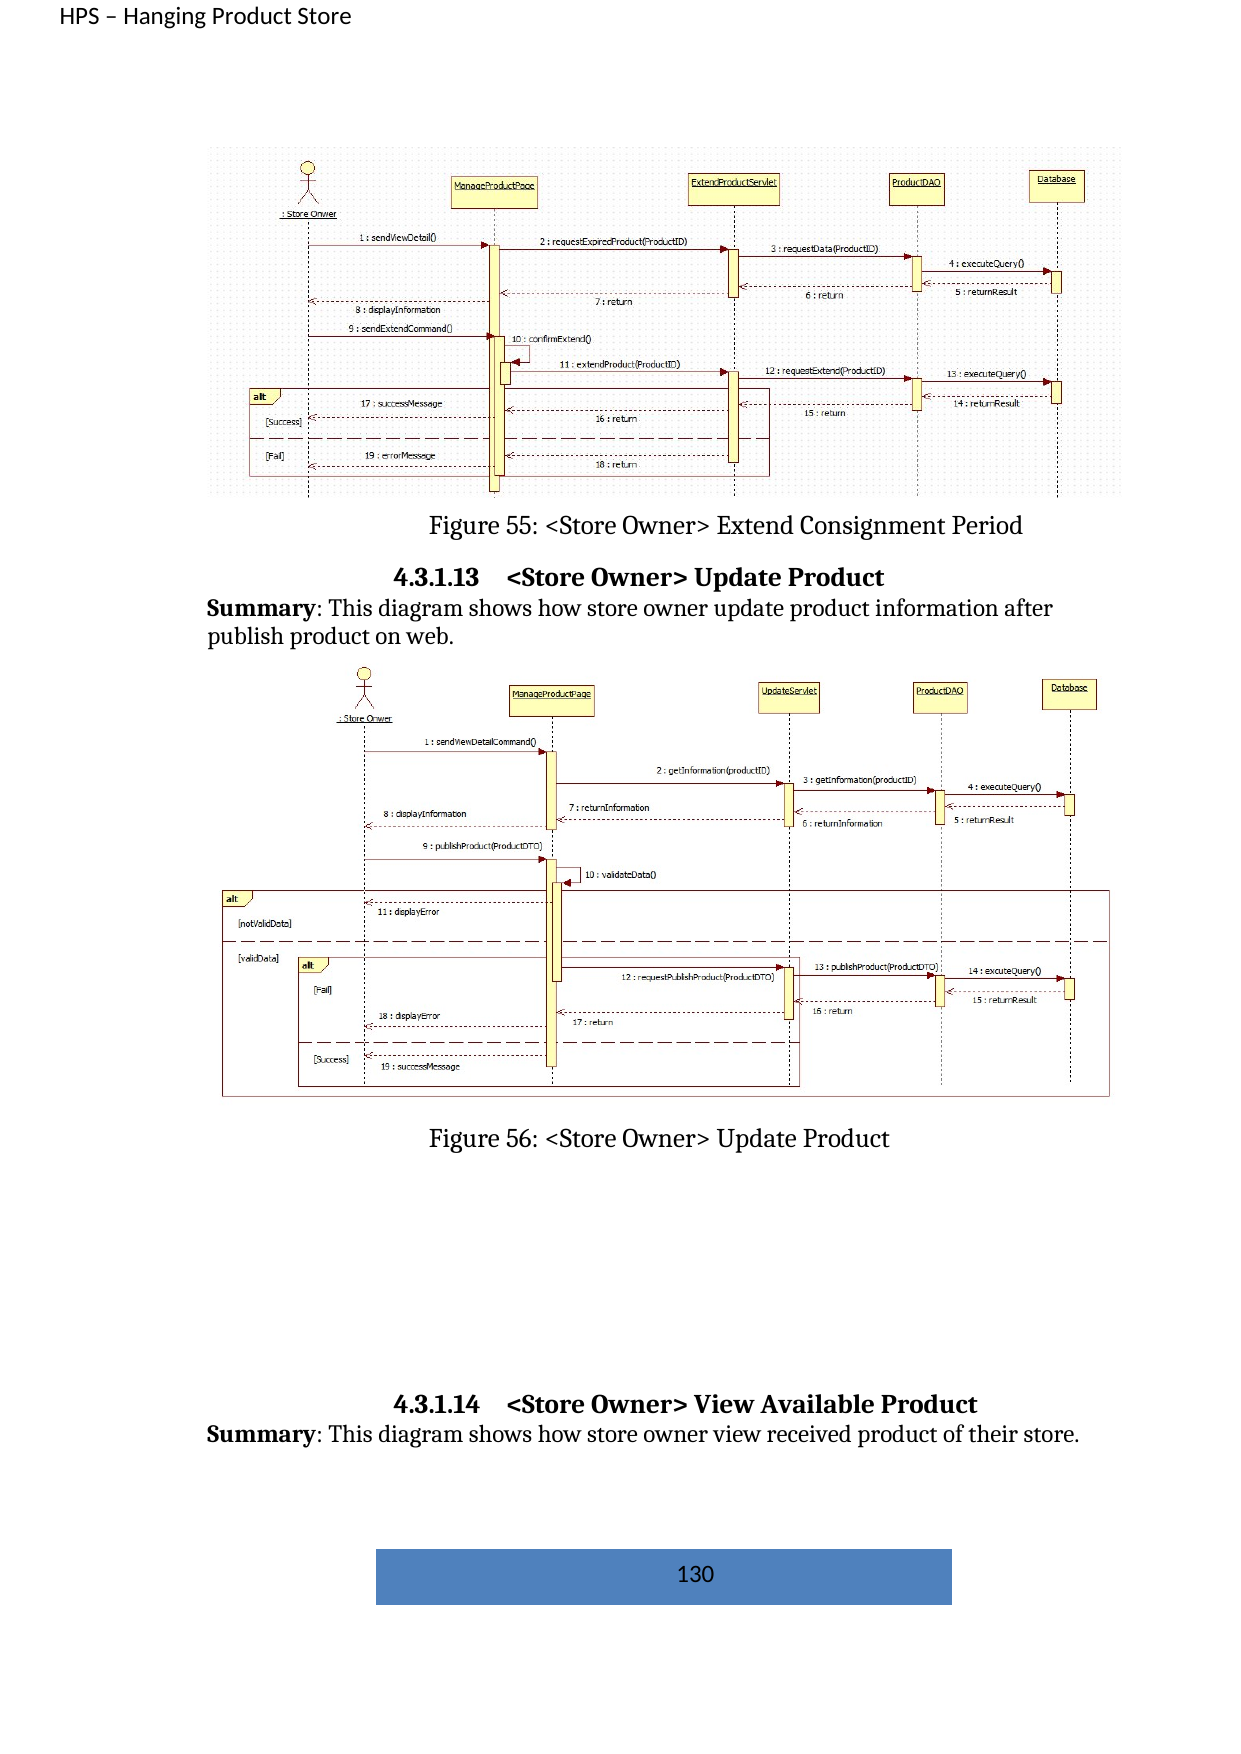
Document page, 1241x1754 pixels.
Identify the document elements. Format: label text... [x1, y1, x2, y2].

text Summary: This diagram shows how store owner view received product of their store. [207, 1420, 1122, 1449]
picture [207, 651, 1124, 1111]
subtitle <Store Owner> View Available Product [393, 1389, 1122, 1420]
subtitle <Store Owner> Update Product [393, 562, 1122, 593]
text Summary: This diagram shows how store owner update product information after publish product on web. [207, 593, 1122, 651]
picture [207, 147, 1124, 498]
